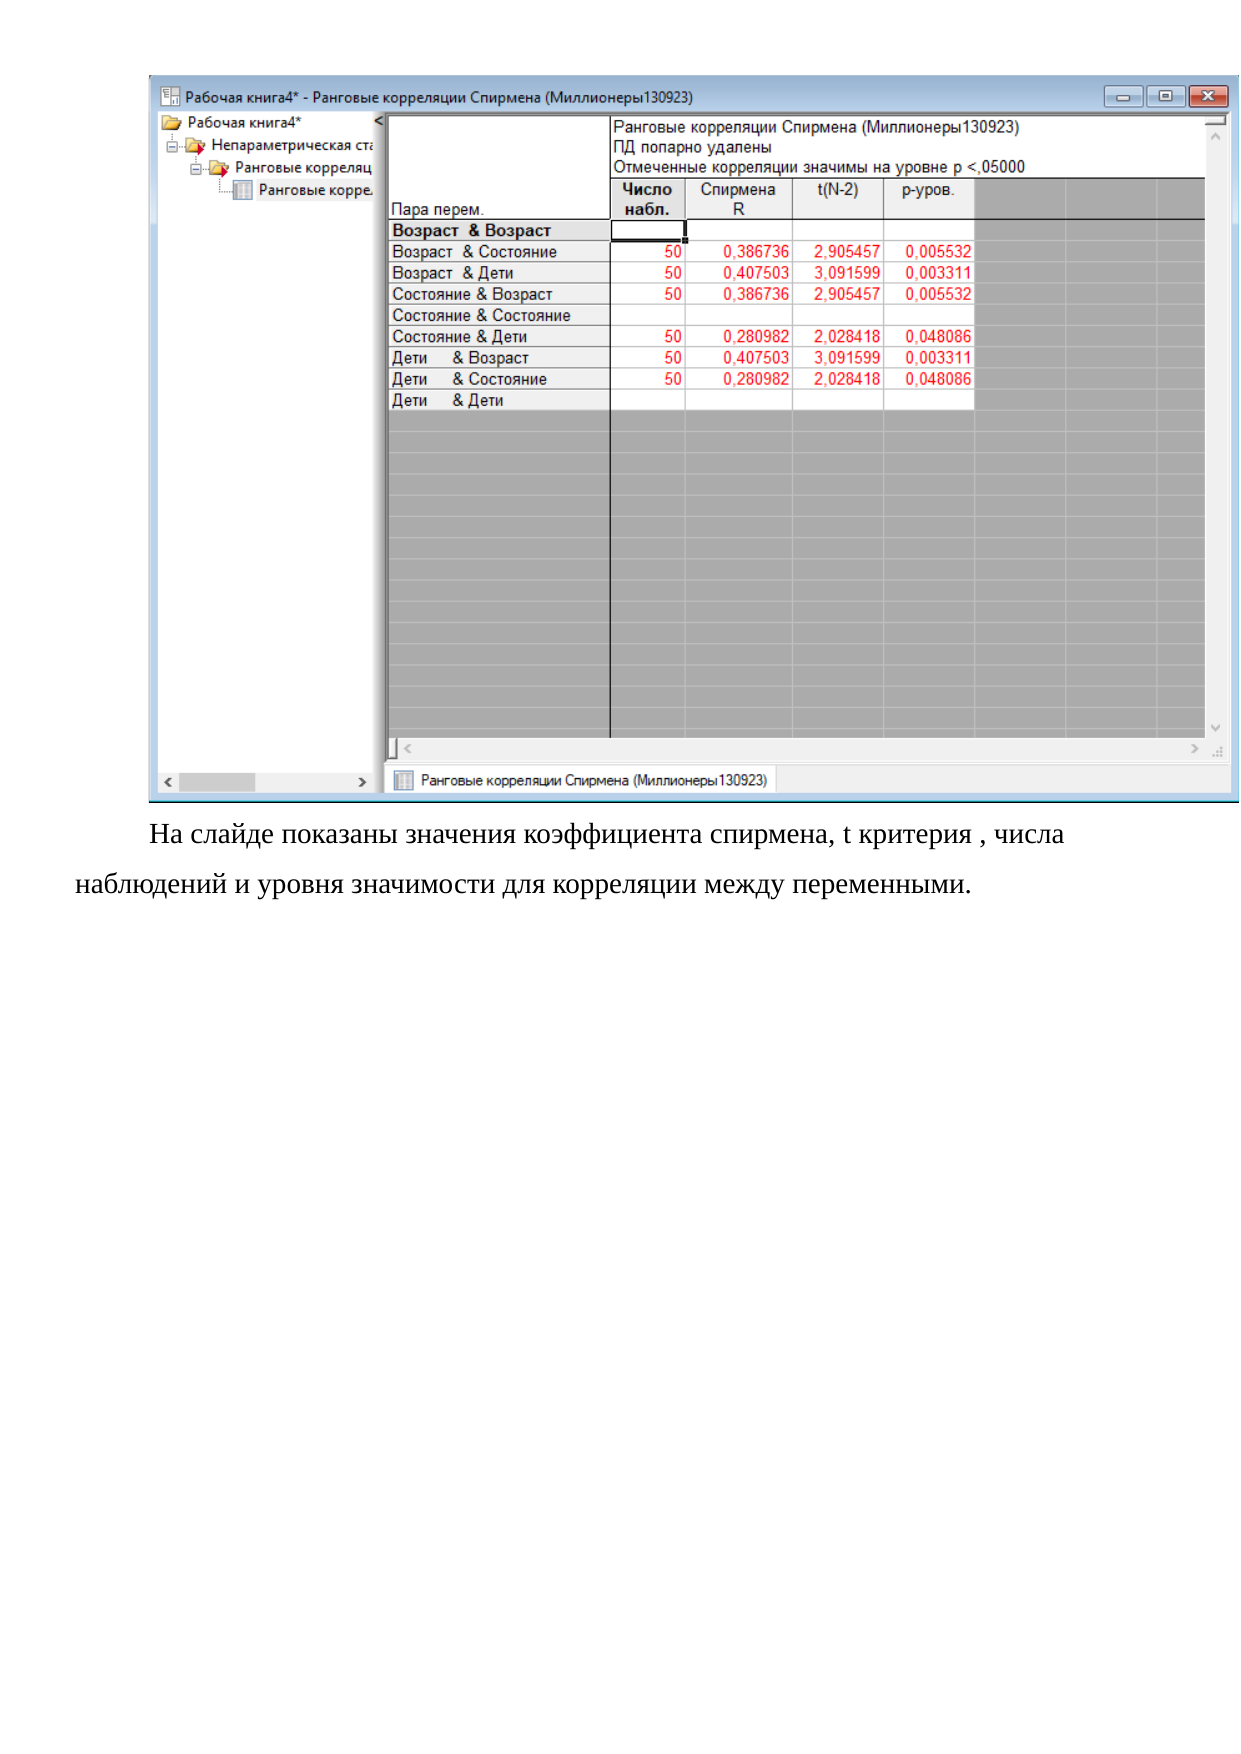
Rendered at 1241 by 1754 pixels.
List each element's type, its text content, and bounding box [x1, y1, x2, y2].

text На слайде показаны значения коэффициента спирмена, t критерия , числа наблюдений и уровня значимости для корреляции между переменными. [75, 816, 1165, 900]
picture [148, 75, 1239, 803]
